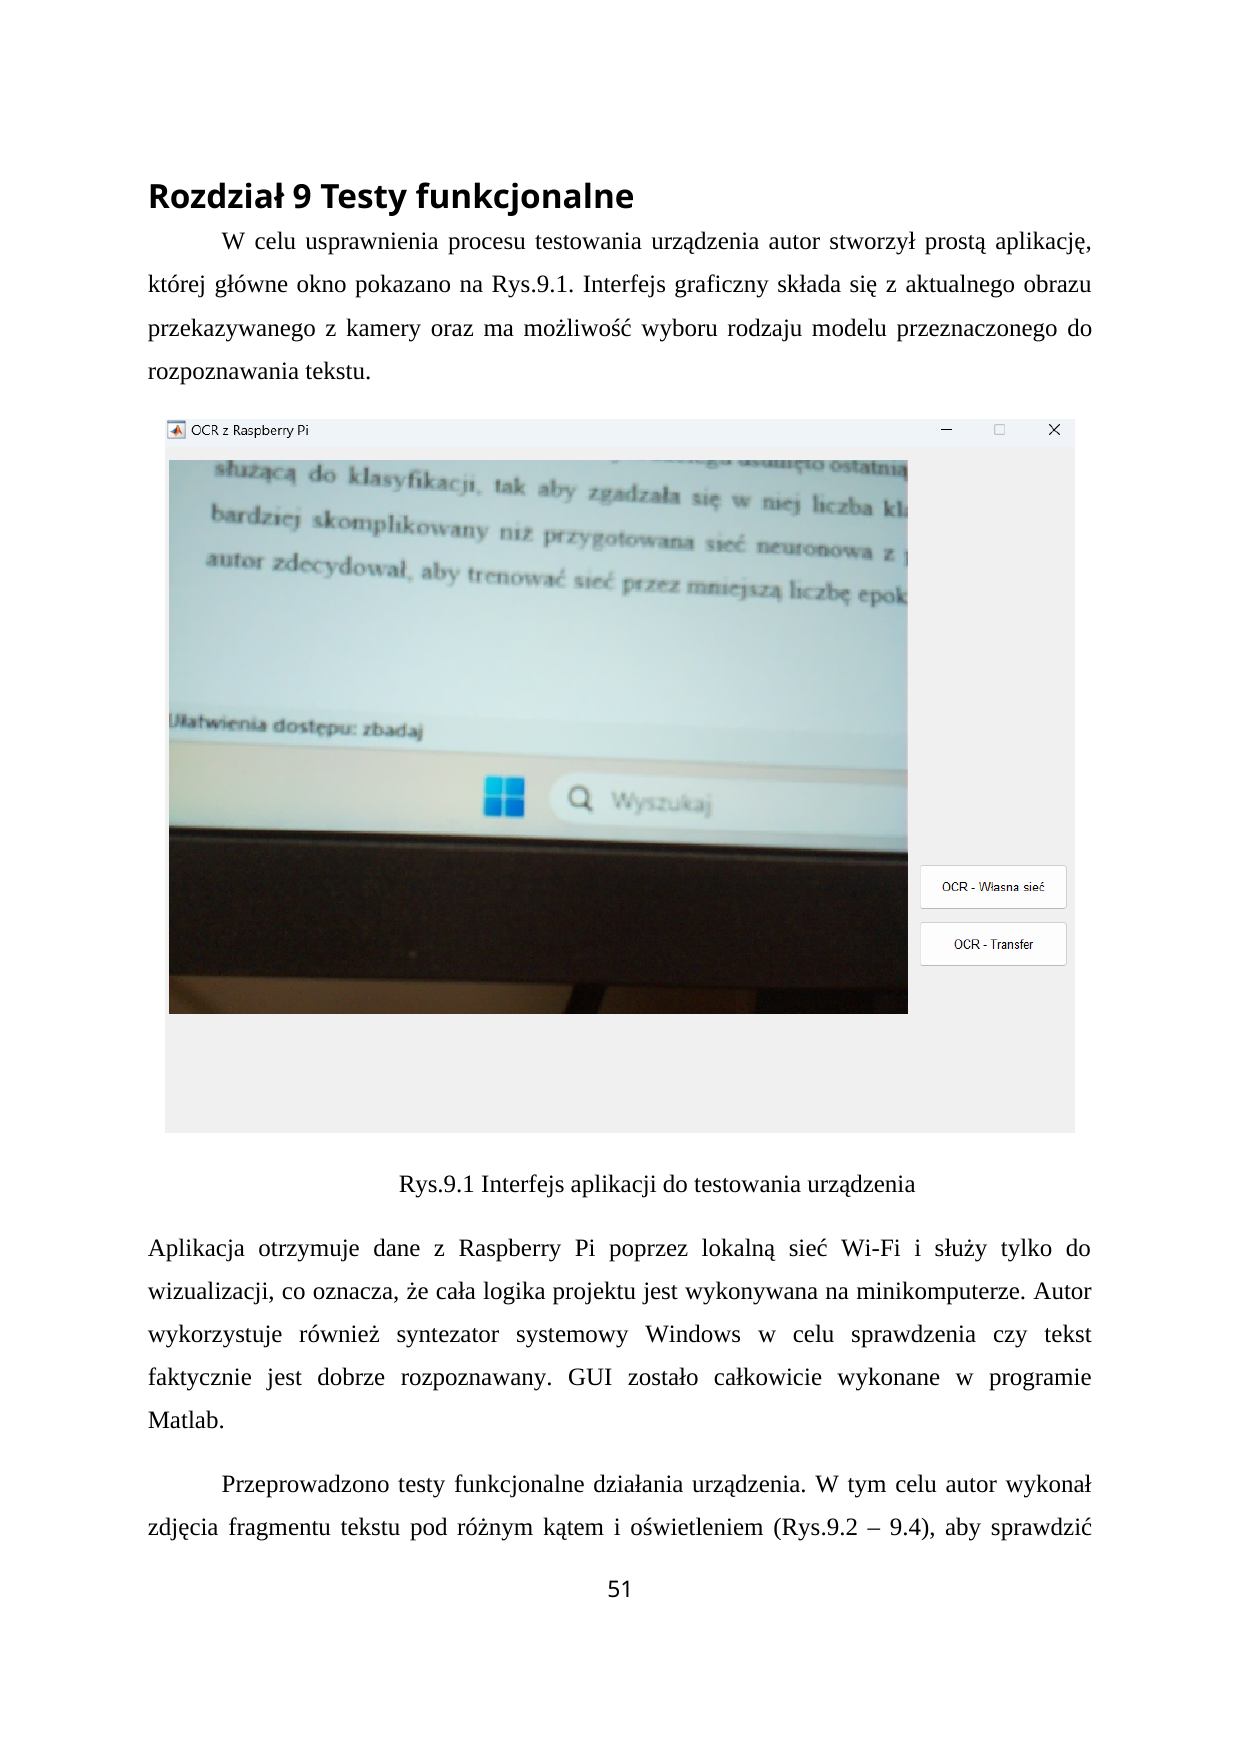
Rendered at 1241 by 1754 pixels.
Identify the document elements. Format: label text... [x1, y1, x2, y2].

text W celu usprawnienia procesu testowania urządzenia autor stworzył prostą aplikację, której główne okno pokazano na Rys.9.1. Interfejs graficzny składa się z aktualnego obrazu przekazywanego z kamery oraz ma możliwość wyboru rodzaju modelu przeznaczonego do rozpoznawania tekstu. [148, 226, 1093, 384]
subtitle Rozdział 9 Testy funkcjonalne [148, 173, 1093, 218]
text Aplikacja otrzymuje dane z Raspberry Pi poprzez lokalną sieć Wi-Fi i służy tylko do wizualizacji, co oznacza, że cała logika projektu jest wykonywana na minikomputerze. Autor wykorzystuje również syntezator systemowy Windows w celu sprawdzenia czy tekst faktycznie jest dobrze rozpoznawany. GUI zostało całkowicie wykonane w programie Matlab. [148, 1233, 1093, 1434]
text Rys.9.1 Interfejs aplikacji do testowania urządzenia [148, 1169, 1093, 1197]
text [148, 1469, 1093, 1541]
picture [165, 419, 1075, 1133]
